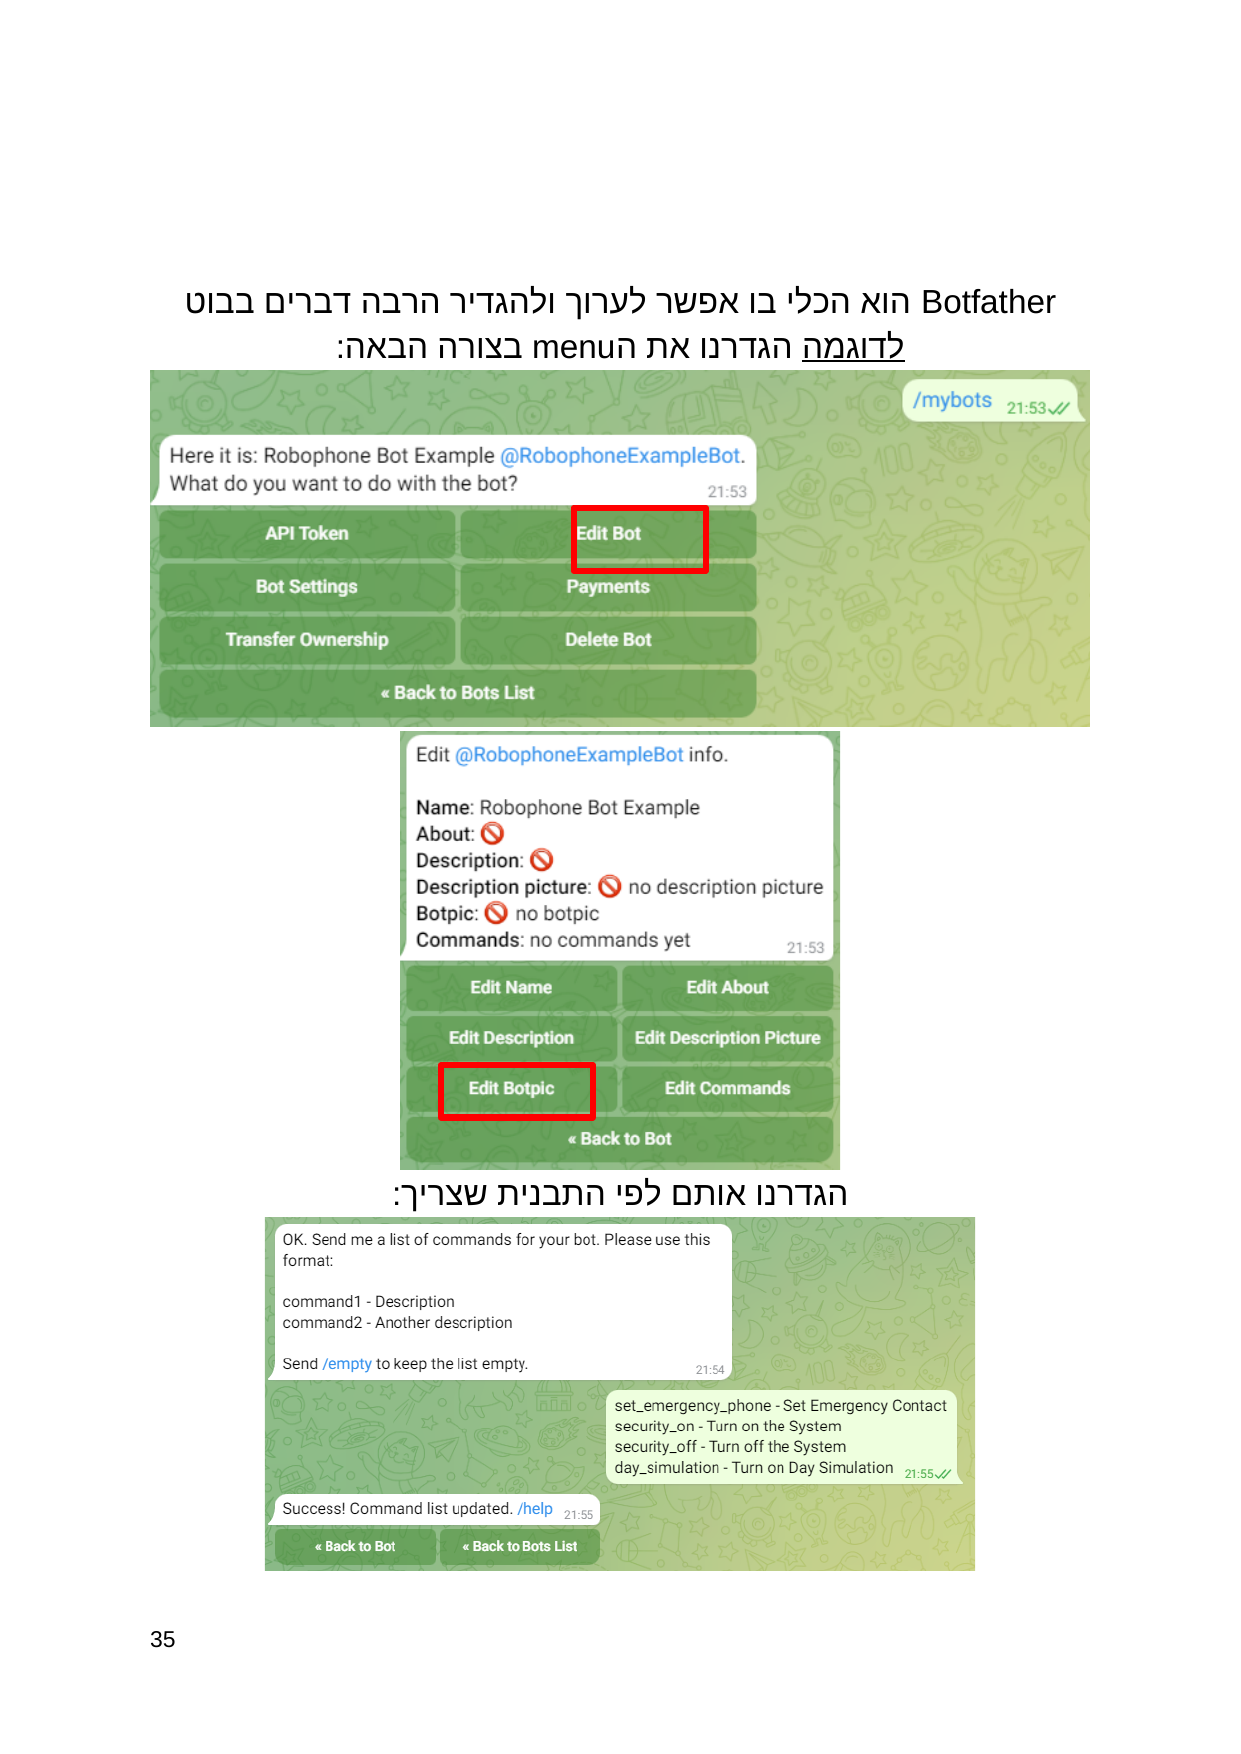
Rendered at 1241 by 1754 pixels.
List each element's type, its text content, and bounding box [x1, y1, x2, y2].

picture [150, 370, 1090, 727]
text לדוגמה הגדרנו את הmenu בצורה הבאה: [150, 327, 1090, 365]
picture [400, 731, 840, 1170]
text הוא הכלי בו אפשר לערוך ולהגדיר הרבה דברים בבוט Botfather [150, 282, 1090, 321]
text הגדרנו אותם לפי התבנית שצריך: [150, 1174, 1090, 1212]
picture [264, 1217, 976, 1571]
